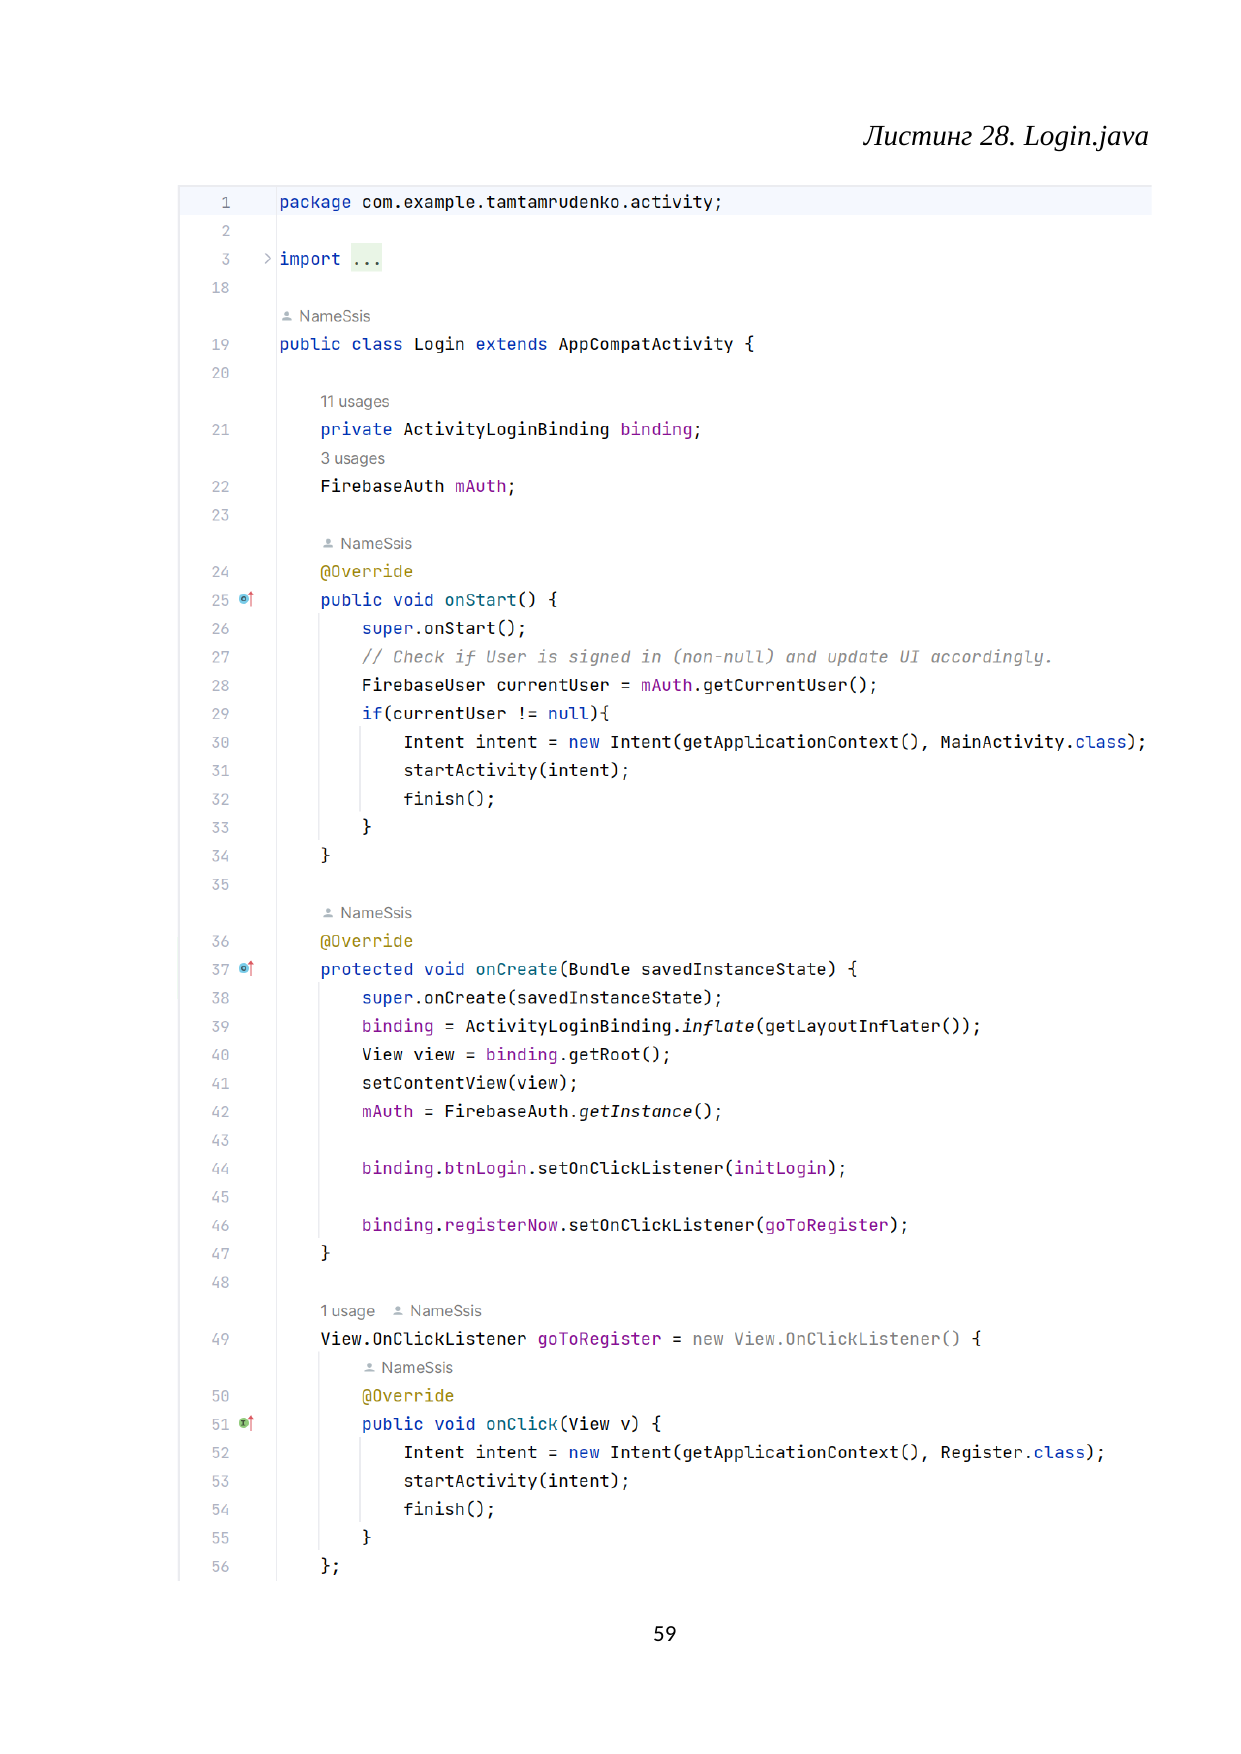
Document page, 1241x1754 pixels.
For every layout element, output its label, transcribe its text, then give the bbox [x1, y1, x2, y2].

text Листинг 28. Login.java [177, 118, 1152, 152]
picture [177, 185, 1152, 1581]
